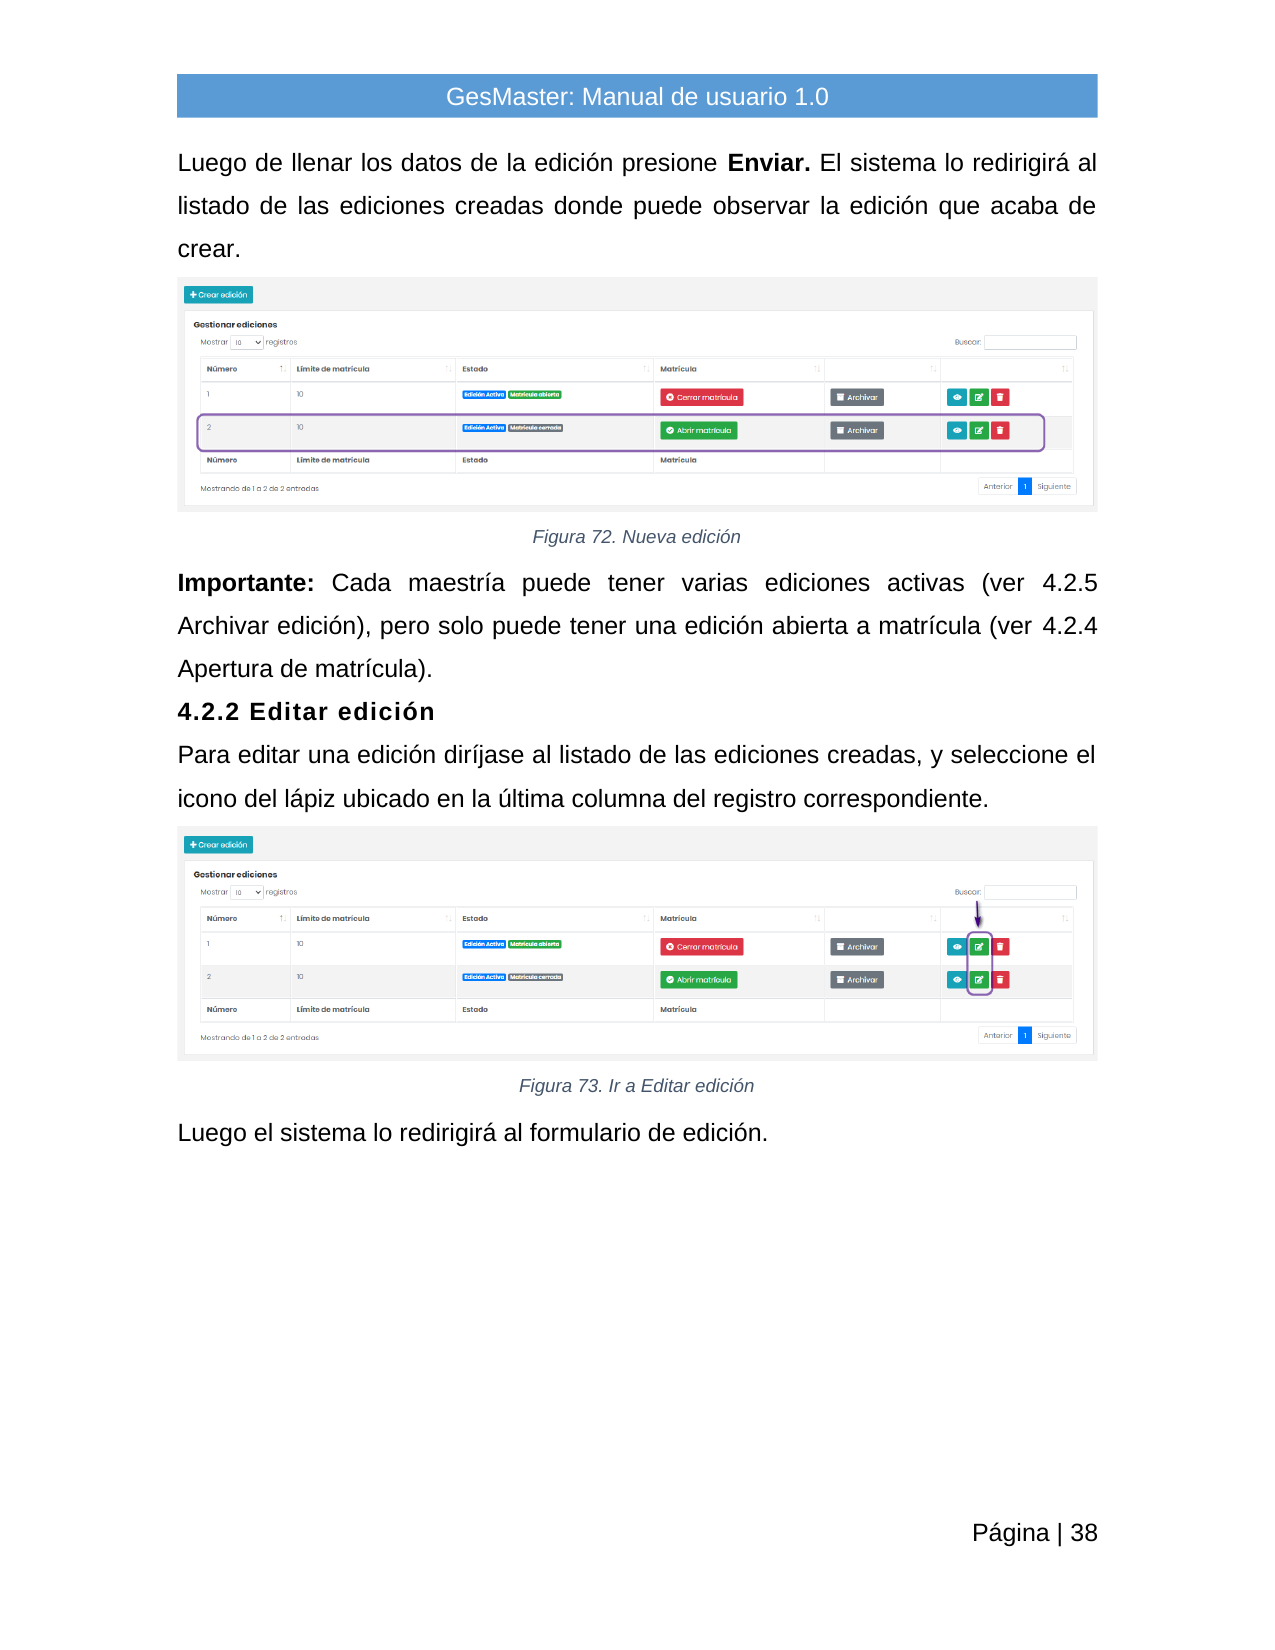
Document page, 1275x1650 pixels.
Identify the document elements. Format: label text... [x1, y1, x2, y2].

picture [177, 826, 1098, 1061]
text Luego el sistema lo redirigirá al formulario de edición. [177, 1118, 1098, 1146]
picture [177, 277, 1098, 512]
text Importante: Cada maestría puede tener varias ediciones activas (ver 4.2.5 Archivar edición), pero solo puede tener una edición abierta a matrícula (ver 4.2.4 Apertura de matrícula). [177, 568, 1098, 683]
text Para editar una edición diríjase al listado de las ediciones creadas, y seleccione el icono del lápiz ubicado en la última columna del registro correspondiente. [177, 740, 1098, 812]
text Figura 73. Ir a Editar edición [177, 1075, 1098, 1097]
text Figura 72. Nueva edición [177, 526, 1098, 547]
subtitle 4.2.2 Editar edición [177, 697, 1098, 726]
text Luego de llenar los datos de la edición presione Enviar. El sistema lo redirigirá al listado de las ediciones creadas donde puede observar la edición que acaba de crear. [177, 148, 1098, 263]
